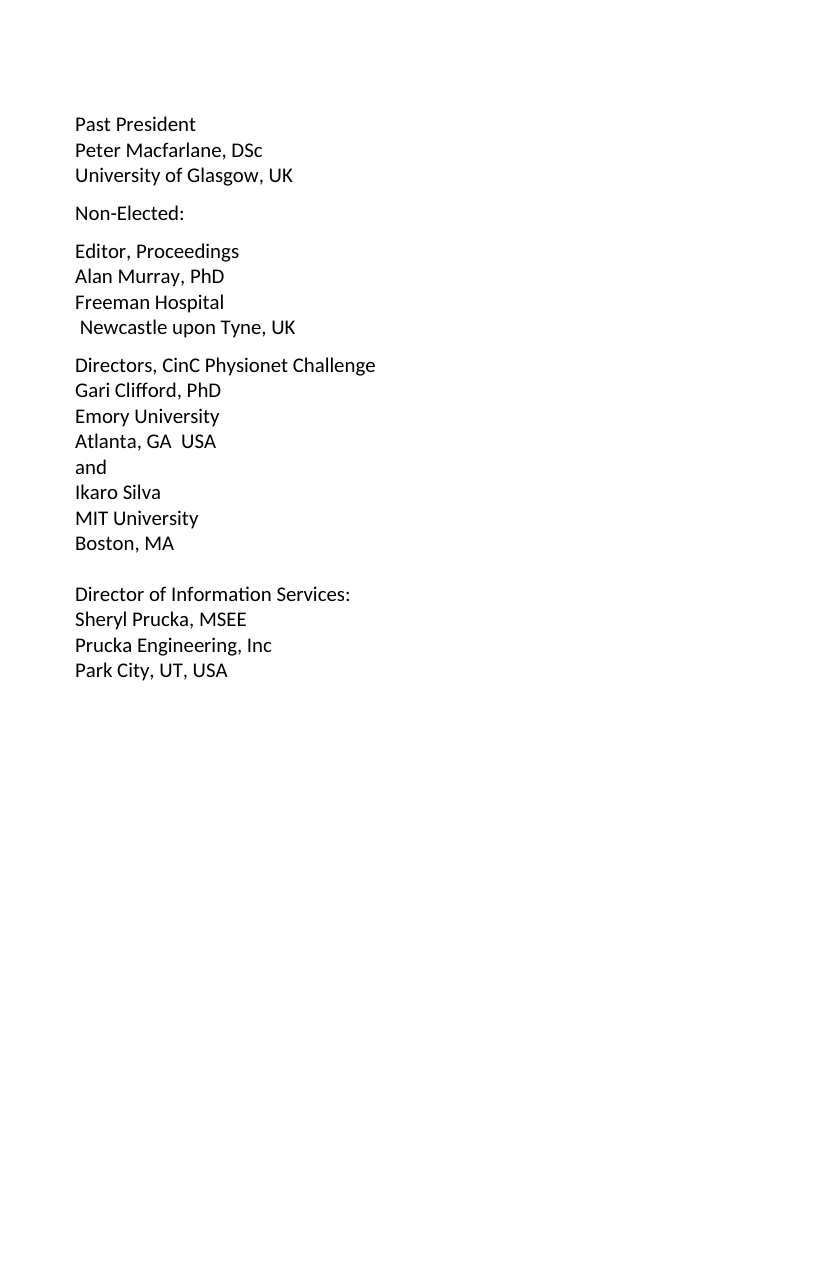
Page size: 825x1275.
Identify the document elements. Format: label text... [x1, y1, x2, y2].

text Past President Peter Macfarlane, DSc University of Glasgow, UK [75, 111, 750, 188]
text Non-Elected: [75, 200, 750, 226]
text Directors, CinC Physionet Challenge Gari Clifford, PhD Emory University Atlanta, GA USA and Ikaro Silva MIT University Boston, MA Director of Information Services: Sheryl Prucka, MSEE Prucka Engineering, Inc Park City, UT, USA [75, 352, 750, 683]
text Editor, Proceedings Alan Murray, PhD Freeman Hospital Newcastle upon Tyne, UK [75, 238, 750, 340]
